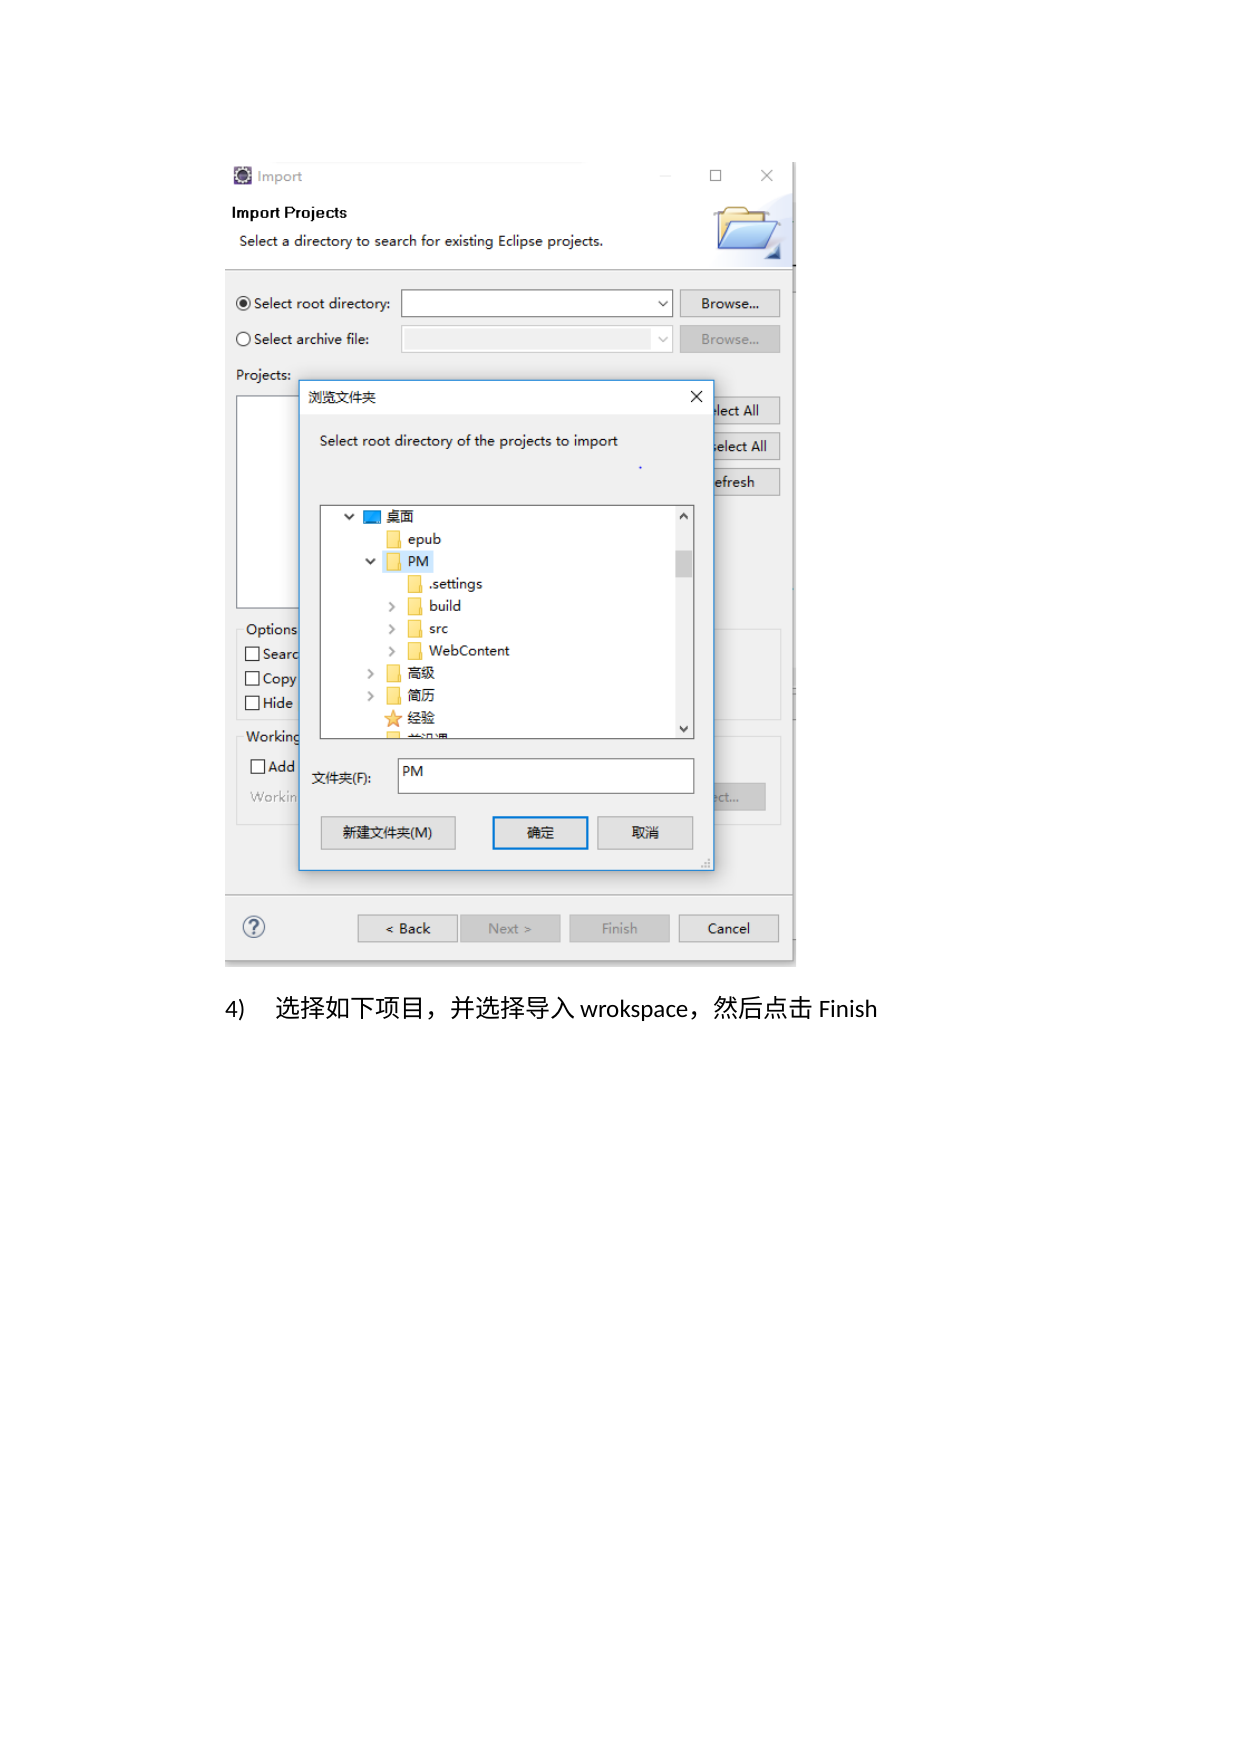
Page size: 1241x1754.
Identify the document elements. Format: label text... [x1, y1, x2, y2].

list 选择如下项目，并选择导入wrokspace，然后点击Finish [187, 974, 1053, 1039]
picture [225, 162, 797, 967]
